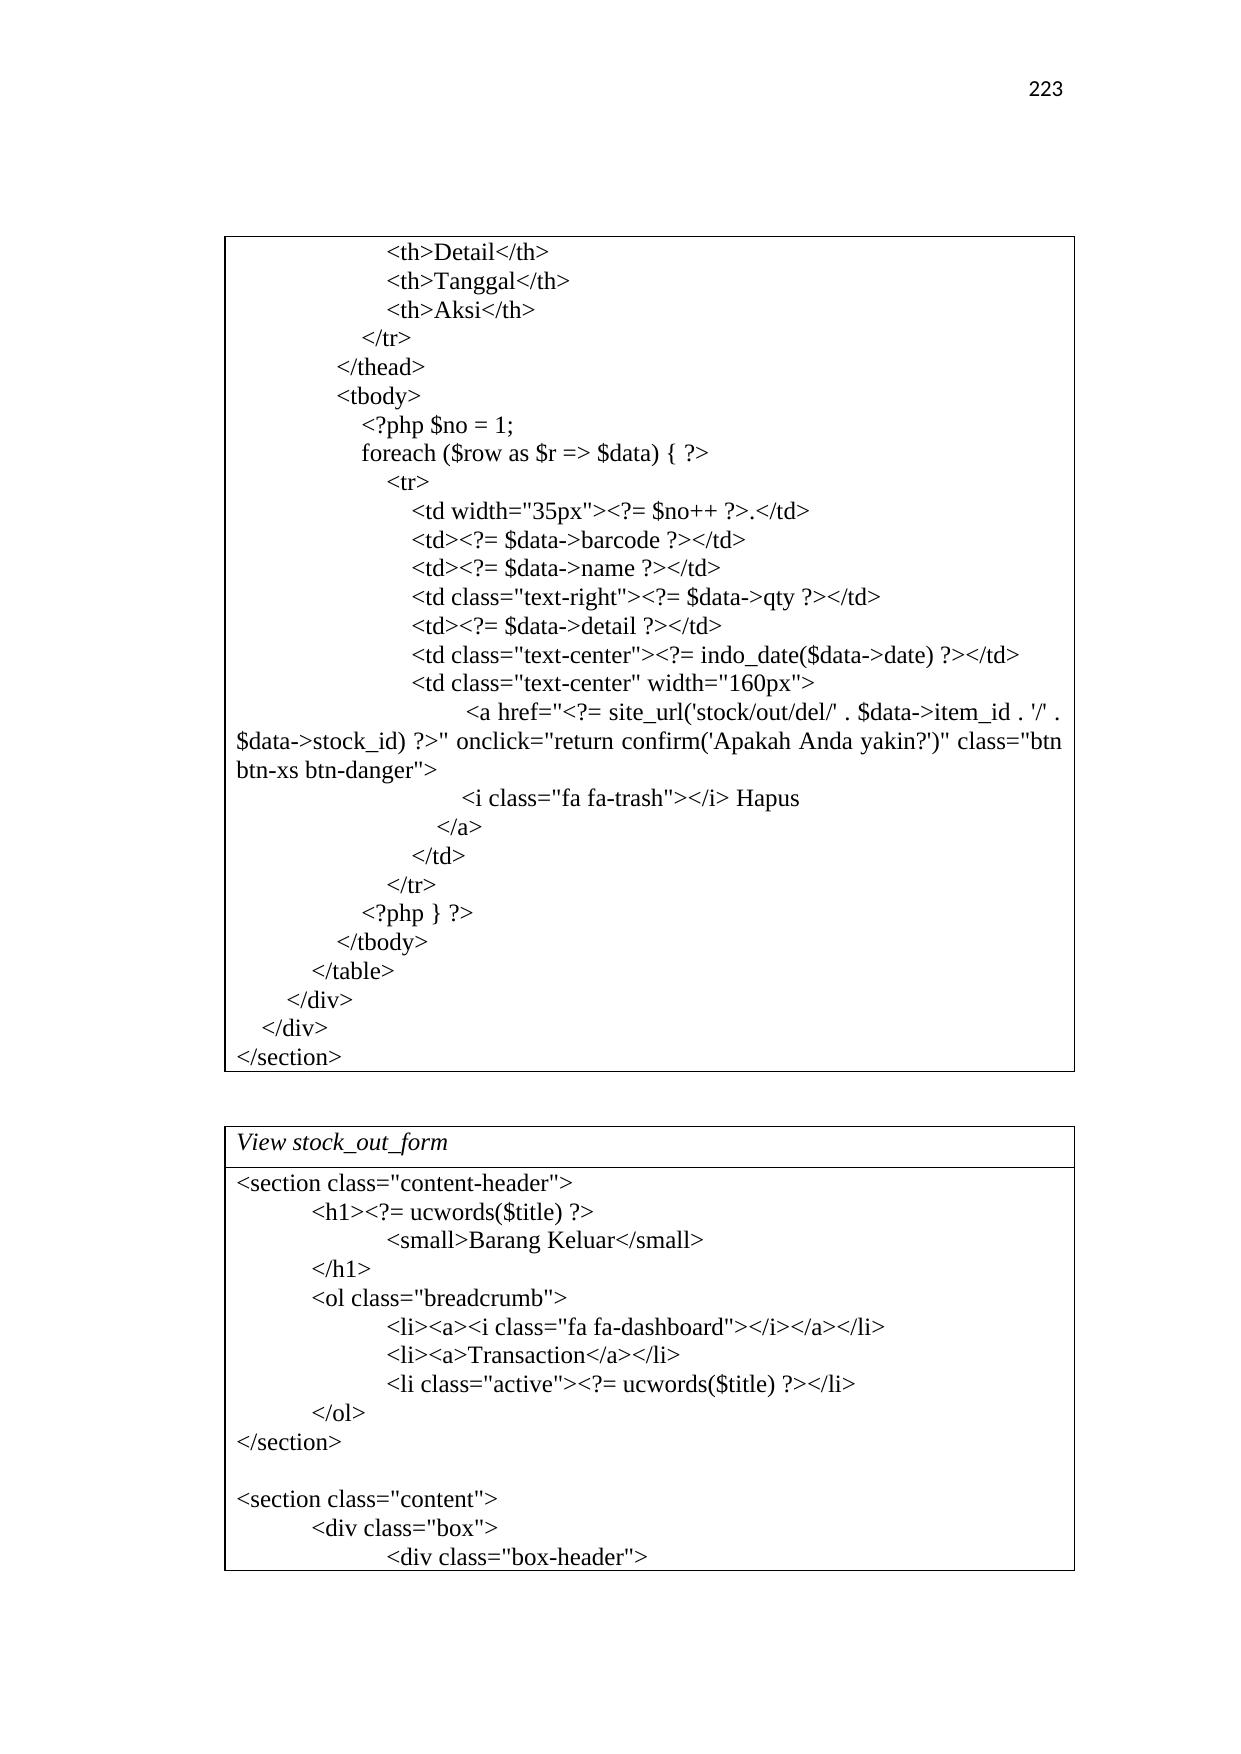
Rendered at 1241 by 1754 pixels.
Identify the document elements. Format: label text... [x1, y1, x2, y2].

table_header View stock_out_form [226, 1127, 1074, 1167]
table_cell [226, 237, 1074, 1071]
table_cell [226, 1168, 1074, 1570]
